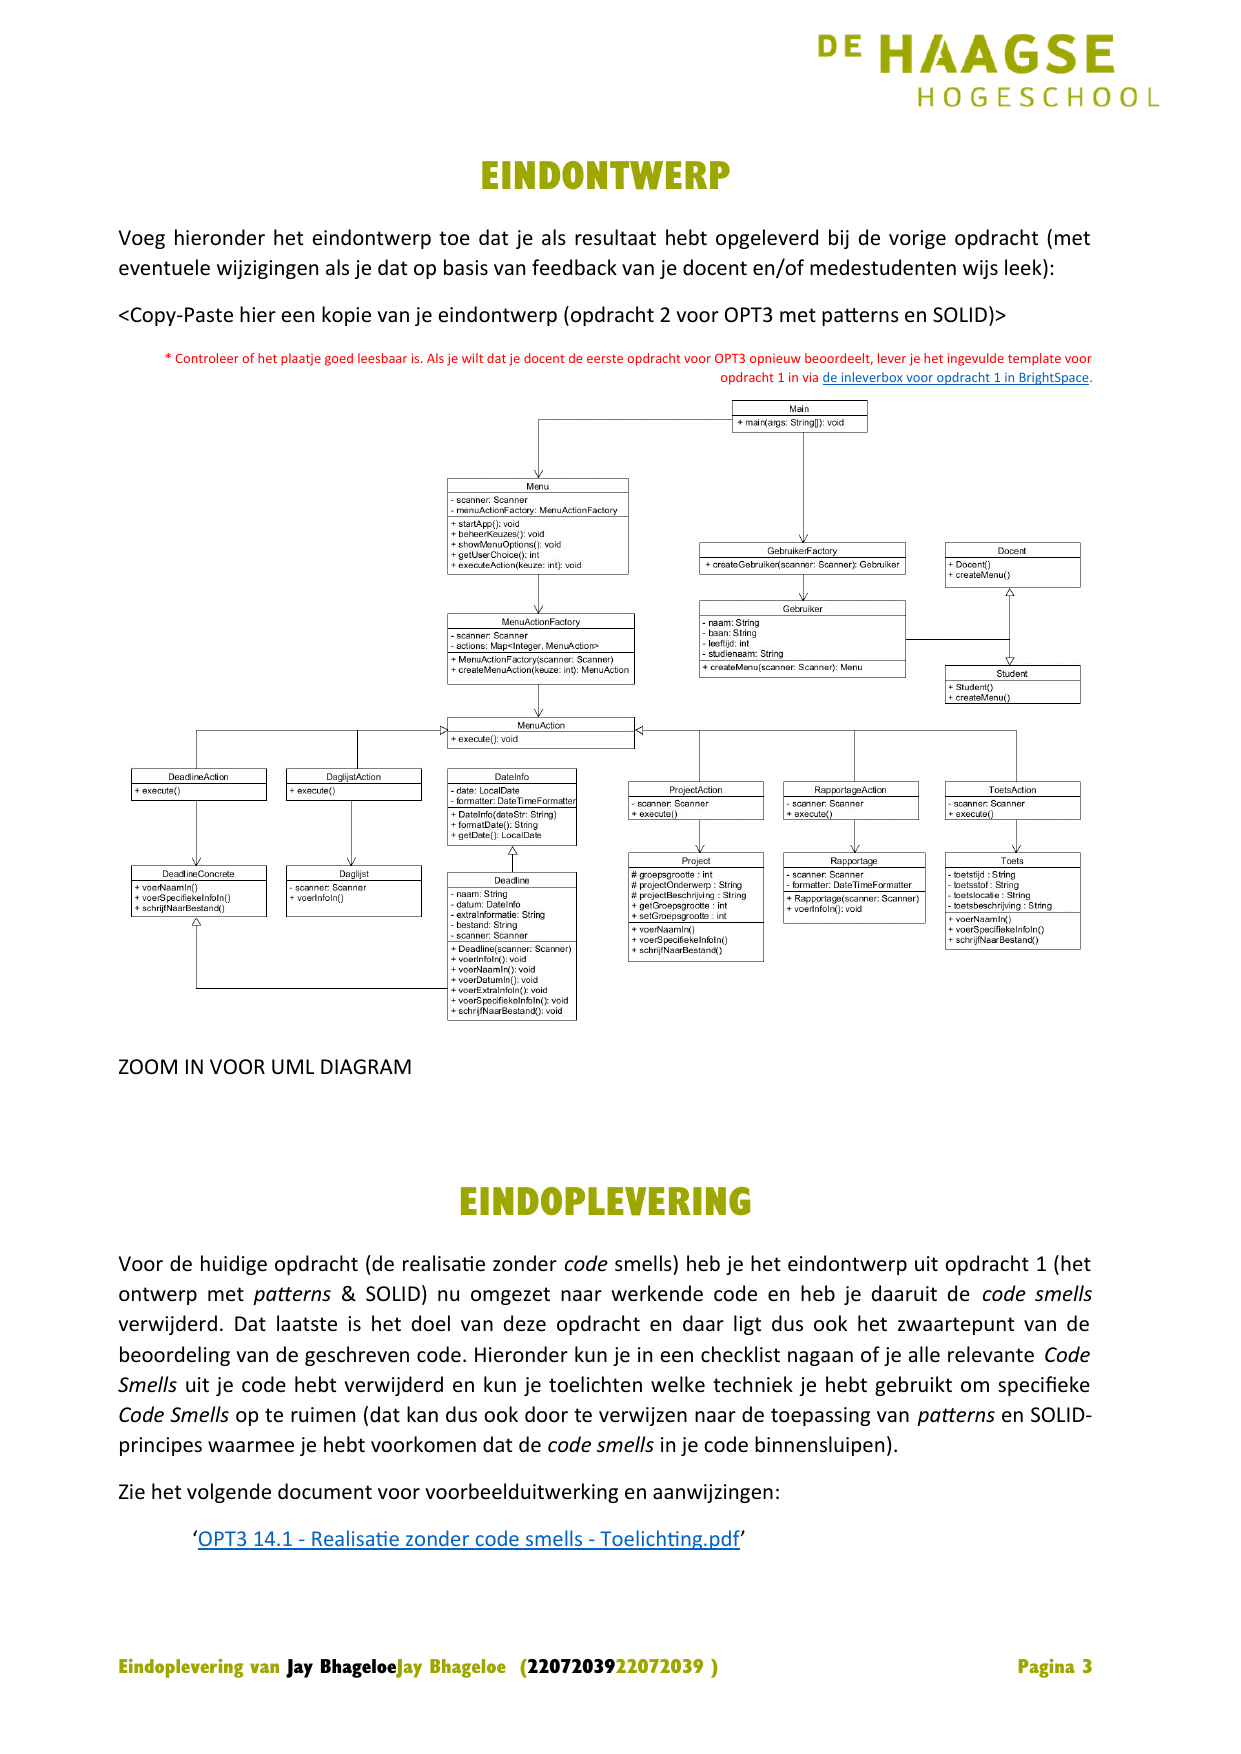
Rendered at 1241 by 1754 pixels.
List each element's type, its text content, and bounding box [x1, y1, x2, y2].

picture [797, 13, 1180, 127]
text Zie het volgende document voor voorbeelduitwerking en aanwijzingen: [118, 1477, 1093, 1505]
text EINDOPLEVERING [118, 1174, 1093, 1228]
text ‘OPT3 14.1 - Realisatie zonder code smells - Toelichting.pdf’ [118, 1524, 1093, 1552]
text Voeg hieronder het eindontwerp toe dat je als resultaat hebt opgeleverd bij de vorige opdracht (met eventuele wijzigingen als je dat op basis van feedback van je docent en/of medestudenten wijs leek): [118, 223, 1093, 281]
text * Controleer of het plaatje goed leesbaar is. Als je wilt dat je docent de eerste opdracht voor OPT3 opnieuw beoordeelt, lever je het ingevulde template voor opdracht 1 in via de inleverbox voor opdracht 1 in BrightSpace. [118, 349, 1093, 386]
text ZOOM IN VOOR UML DIAGRAM [118, 1052, 1093, 1080]
picture [118, 387, 1093, 1033]
text Voor de huidige opdracht (de realisatie zonder code smells) heb je het eindontwerp uit opdracht 1 (het ontwerp met patterns & SOLID) nu omgezet naar werkende code en heb je daaruit de code smells verwijderd. Dat laatste is het doel van deze opdracht en daar ligt dus ook het zwaartepunt van de beoordeling van de geschreven code. Hieronder kun je in een checklist nagaan of je alle relevante Code Smells uit je code hebt verwijderd en kun je toelichten welke techniek je hebt gebruikt om specifieke Code Smells op te ruimen (dat kan dus ook door te verwijzen naar de toepassing van patterns en SOLID-principes waarmee je hebt voorkomen dat de code smells in je code binnensluipen). [118, 1249, 1093, 1458]
text EINDONTWERP [118, 148, 1093, 202]
